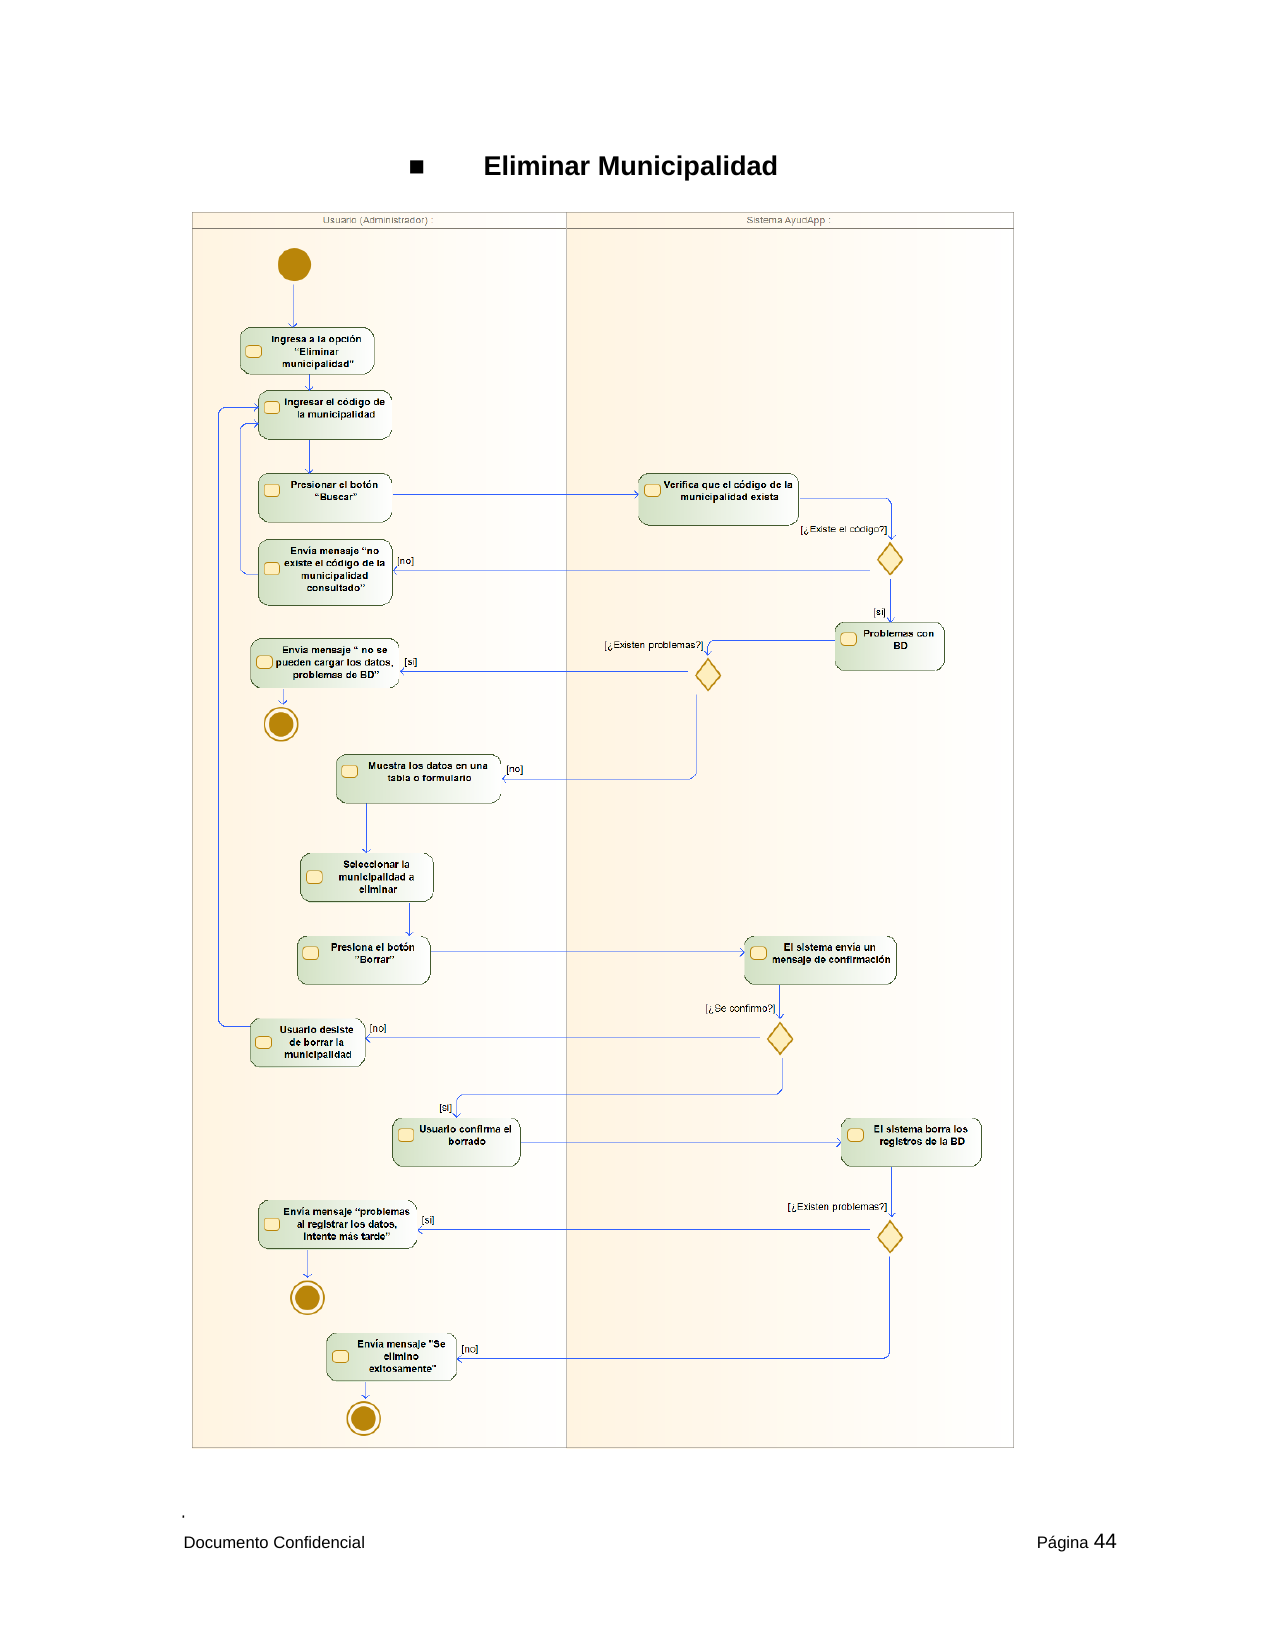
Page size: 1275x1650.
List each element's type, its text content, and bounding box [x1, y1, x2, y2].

picture [183, 203, 1023, 1457]
list Eliminar Municipalidad [408, 150, 1125, 181]
